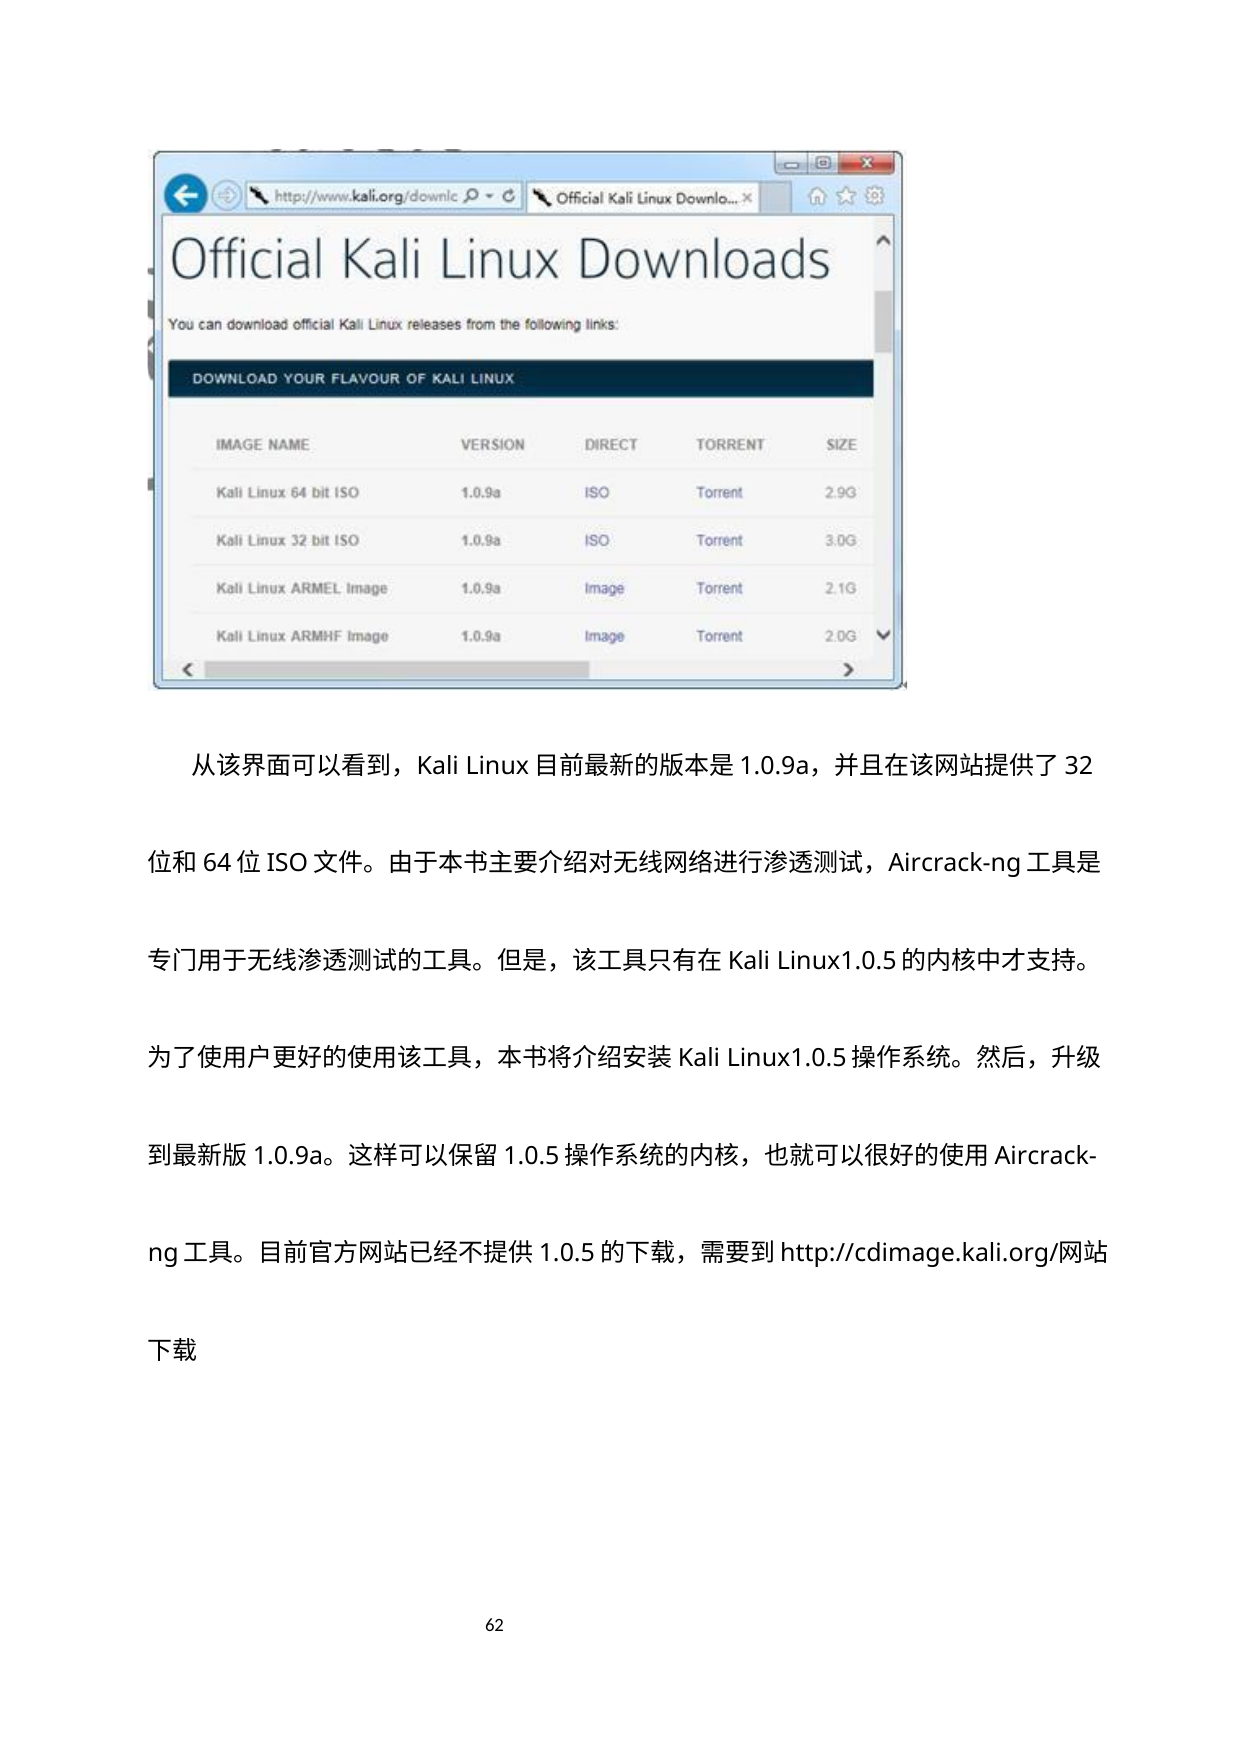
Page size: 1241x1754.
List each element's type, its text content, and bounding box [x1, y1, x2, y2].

picture [147, 149, 908, 691]
text 从该界面可以看到，Kali Linux目前最新的版本是1.0.9a，并且在该网站提供了32位和64位ISO文件。由于本书主要介绍对无线网络进行渗透测试，Aircrack-ng工具是专门用于无线渗透测试的工具。但是，该工具只有在Kali Linux1.0.5的内核中才支持。为了使用户更好的使用该工具，本书将介绍安装Kali Linux1.0.5操作系统。然后，升级到最新版1.0.9a。这样可以保留1.0.5操作系统的内核，也就可以很好的使用Aircrack-ng工具。目前官方网站已经不提供1.0.5的下载，需要到http://cdimage.kali.org/网站下载 [148, 731, 1122, 1381]
